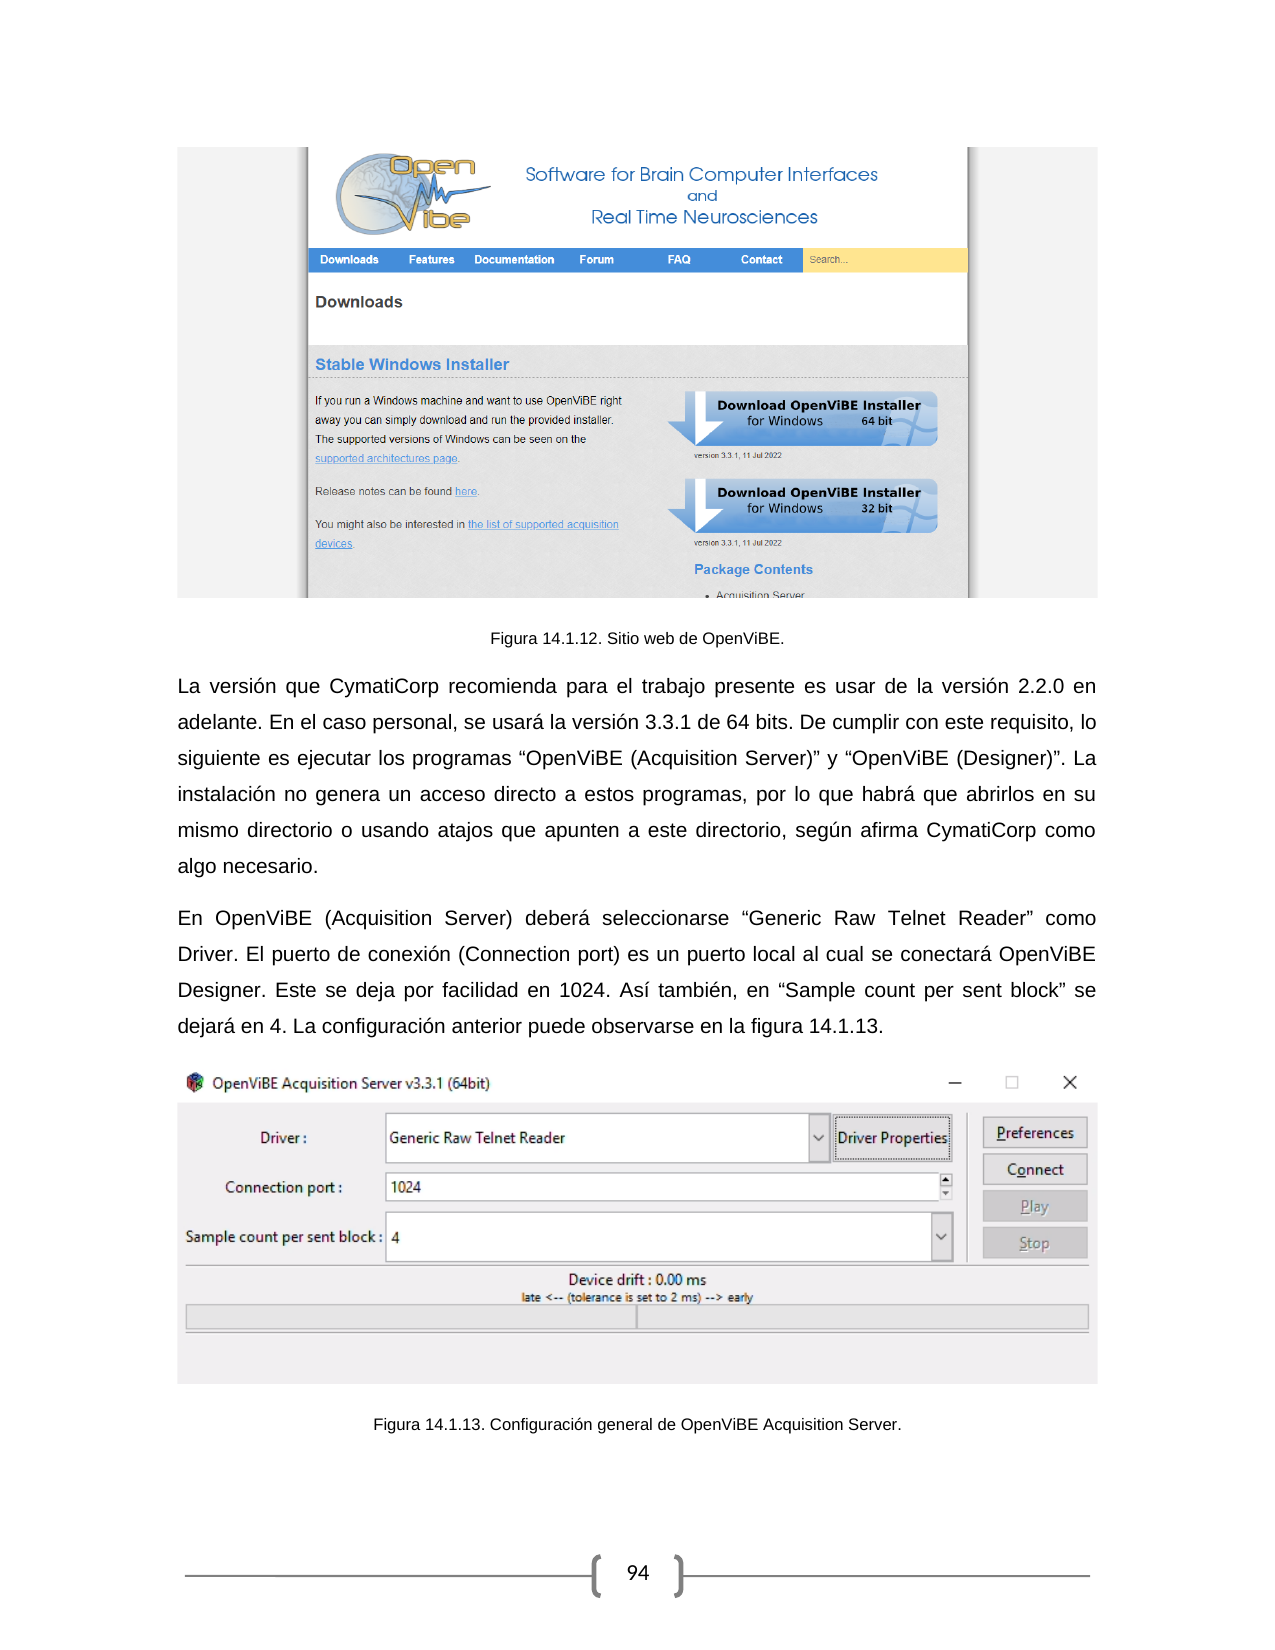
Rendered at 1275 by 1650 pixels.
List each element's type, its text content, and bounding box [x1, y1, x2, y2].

text Figura 14.1.13. Configuración general de OpenViBE Acquisition Server. [177, 1414, 1098, 1433]
text En OpenViBE (Acquisition Server) deberá seleccionarse “Generic Raw Telnet Reader” como Driver. El puerto de conexión (Connection port) es un puerto local al cual se conectará OpenViBE Designer. Este se deja por facilidad en 1024. Así también, en “Sample count per sent block” se dejará en 4. La configuración anterior puede observarse en la figura 14.1.13. [177, 906, 1098, 1038]
picture [177, 147, 1098, 598]
text La versión que CymatiCorp recomienda para el trabajo presente es usar de la versión 2.2.0 en adelante. En el caso personal, se usará la versión 3.3.1 de 64 bits. De cumplir con este requisito, lo siguiente es ejecutar los programas “OpenViBE (Acquisition Server)” y “OpenViBE (Designer)”. La instalación no genera un acceso directo a estos programas, por lo que habrá que abrirlos en su mismo directorio o usando atajos que apunten a este directorio, según afirma CymatiCorp como algo necesario. [177, 674, 1098, 878]
text Figura 14.1.12. Sitio web de OpenViBE. [177, 628, 1098, 648]
picture [177, 1066, 1098, 1384]
